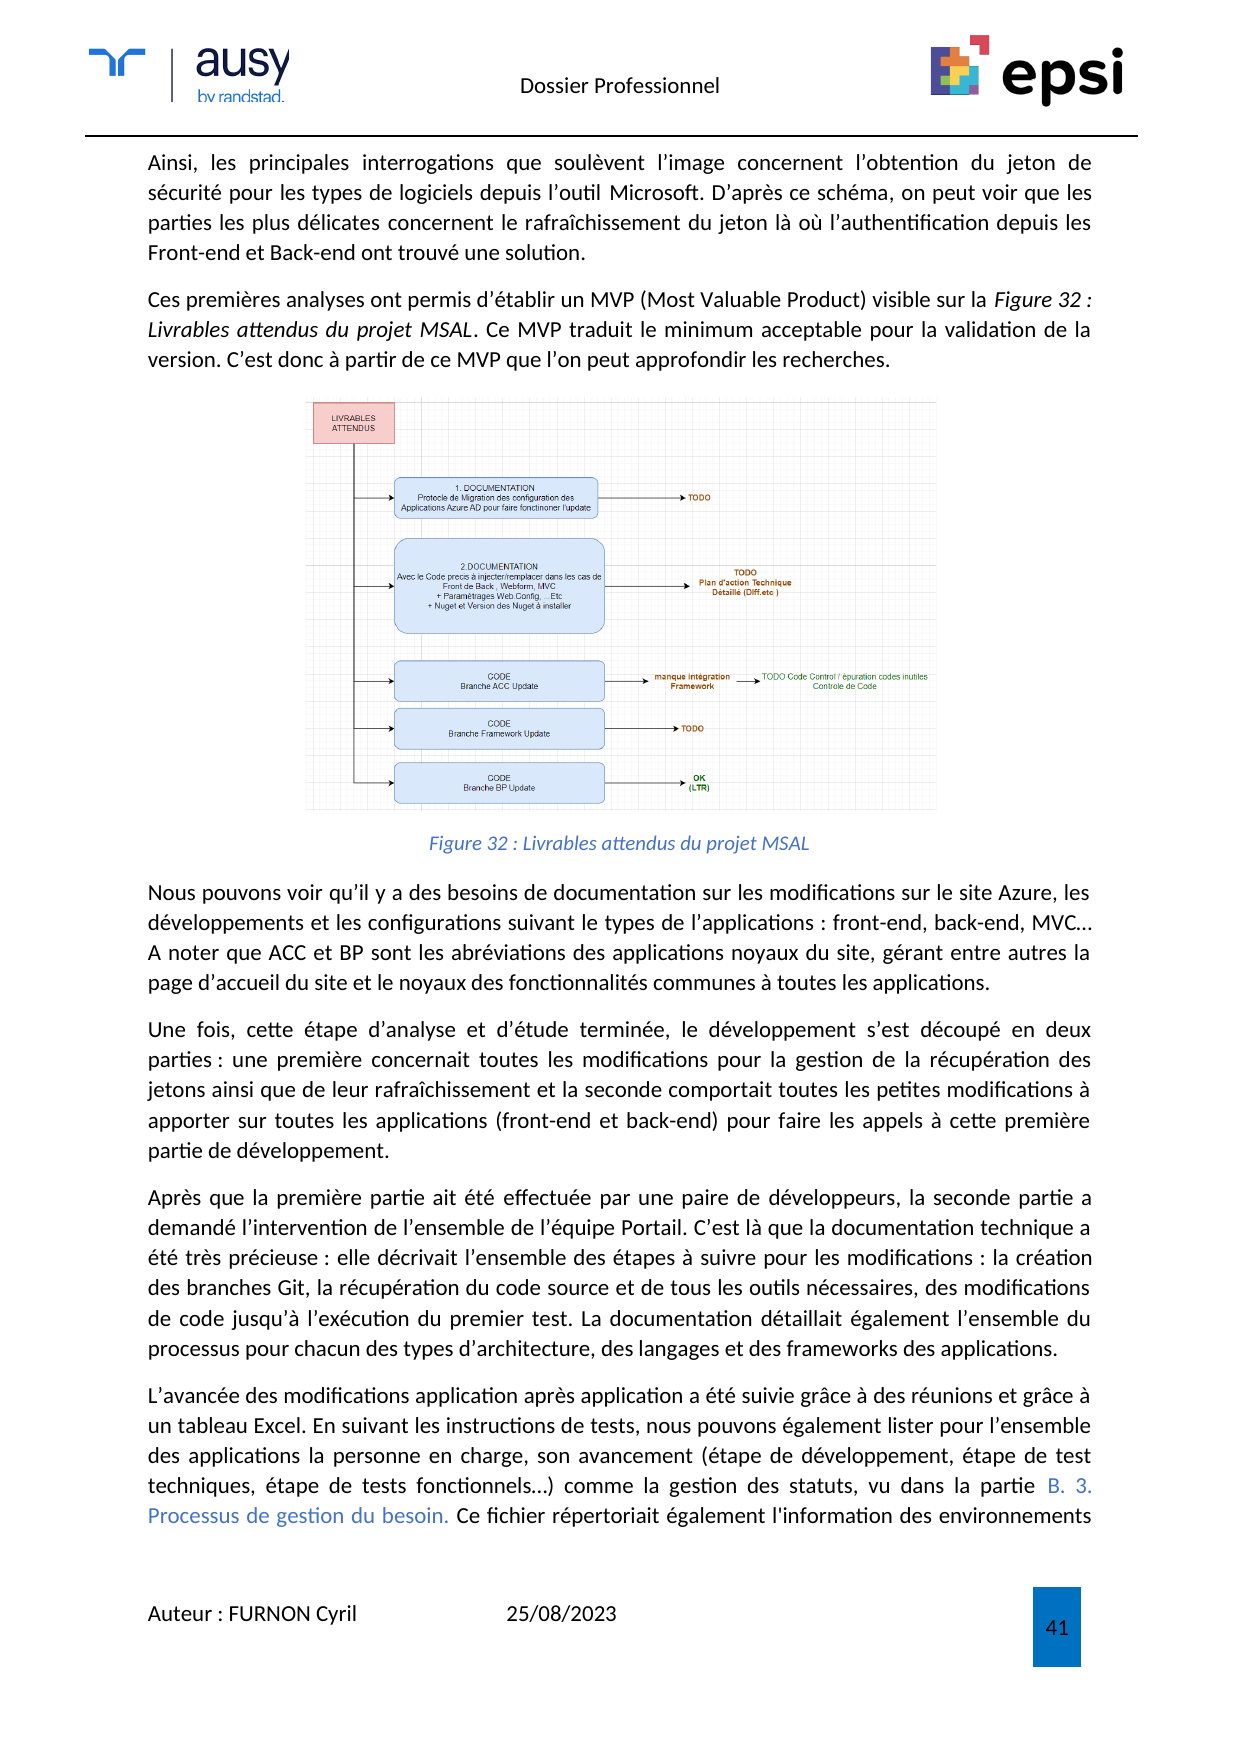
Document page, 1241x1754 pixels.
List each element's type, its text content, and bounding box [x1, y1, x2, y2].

text Ainsi, les principales interrogations que soulèvent l’image concernent l’obtention du jeton de sécurité pour les types de logiciels depuis l’outil Microsoft. D’après ce schéma, on peut voir que les parties les plus délicates concernent le rafraîchissement du jeton là où l’authentification depuis les Front-end et Back-end ont trouvé une solution. [148, 148, 1093, 266]
text Après que la première partie ait été effectuée par une paire de développeurs, la seconde partie a demandé l’intervention de l’ensemble de l’équipe Portail. C’est là que la documentation technique a été très précieuse : elle décrivait l’ensemble des étapes à suivre pour les modifications : la création des branches Git, la récupération du code source et de tous les outils nécessaires, des modifications de code jusqu’à l’exécution du premier test. La documentation détaillait également l’ensemble du processus pour chacun des types d’architecture, des langages et des frameworks des applications. [148, 1183, 1093, 1362]
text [148, 1381, 1093, 1530]
picture [88, 48, 289, 102]
text Ces premières analyses ont permis d’établir un MVP (Most Valuable Product) visible sur la Figure 32 : Livrables attendus du projet MSAL. Ce MVP traduit le minimum acceptable pour la validation de la version. C’est donc à partir de ce MVP que l’on peut approfondir les recherches. [148, 285, 1093, 373]
text Une fois, cette étape d’analyse et d’étude terminée, le développement s’est découpé en deux parties : une première concernait toutes les modifications pour la gestion de la récupération des jetons ainsi que de leur rafraîchissement et la seconde comportait toutes les petites modifications à apporter sur toutes les applications (front-end et back-end) pour faire les appels à cette première partie de développement. [148, 1015, 1093, 1164]
picture [305, 397, 937, 811]
